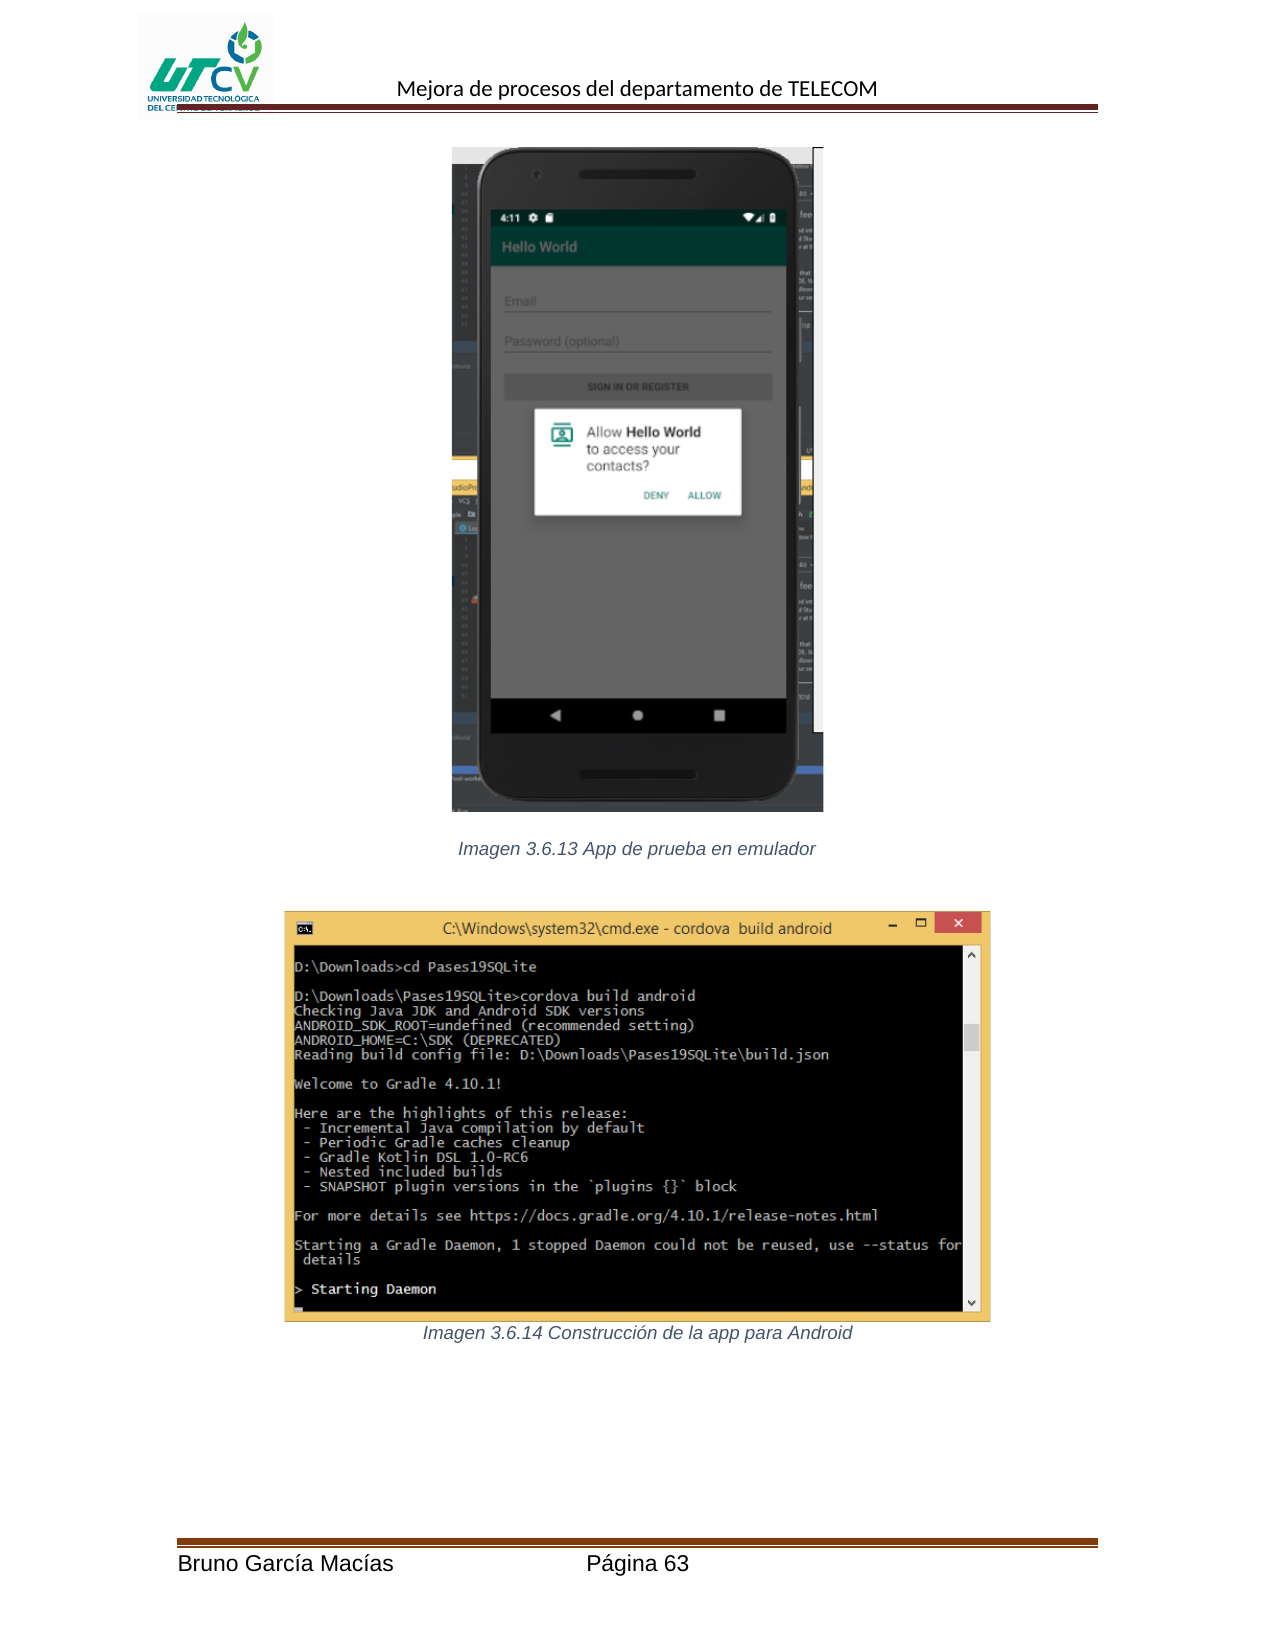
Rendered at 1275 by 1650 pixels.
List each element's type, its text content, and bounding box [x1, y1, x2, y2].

picture [284, 911, 991, 1322]
picture [138, 14, 274, 120]
picture [451, 147, 824, 812]
text Imagen 3.6.13 App de prueba en emulador [177, 838, 1098, 859]
text Imagen 3.6.14 Construcción de la app para Android [177, 1322, 1098, 1343]
